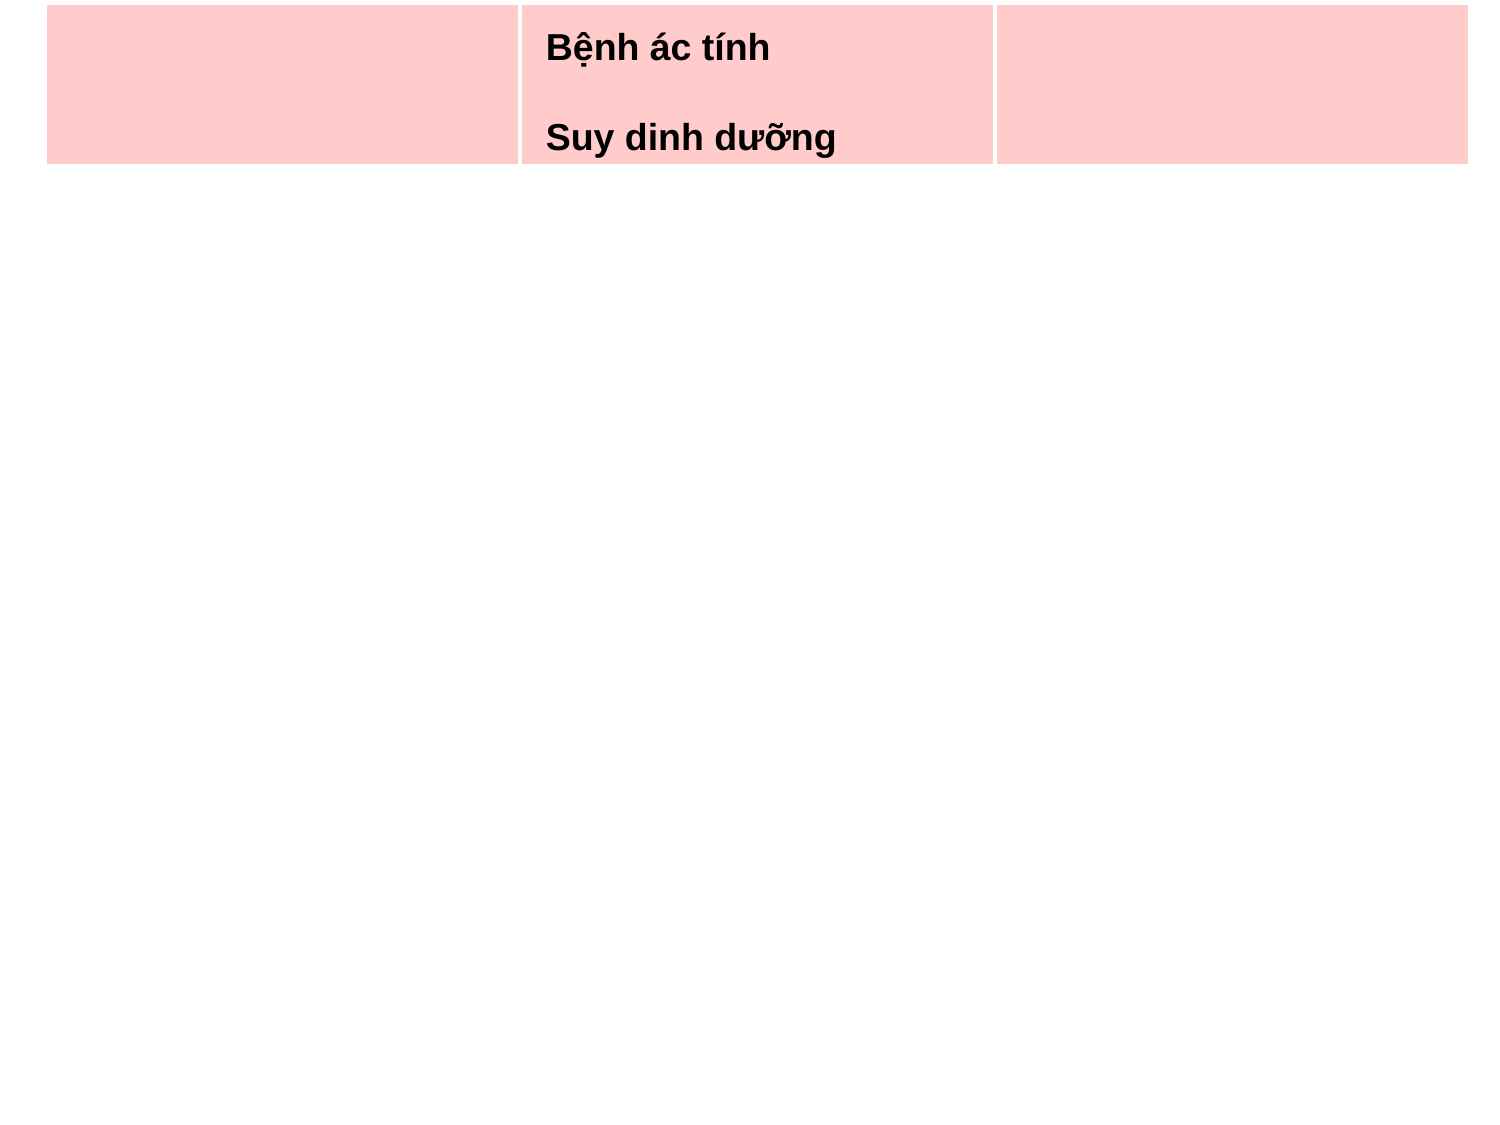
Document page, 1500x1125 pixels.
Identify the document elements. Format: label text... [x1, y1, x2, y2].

table_cell [47, 5, 518, 164]
table_cell Bệnh ác tính Suy dinh dưỡng [522, 5, 993, 164]
table_cell [997, 5, 1468, 164]
